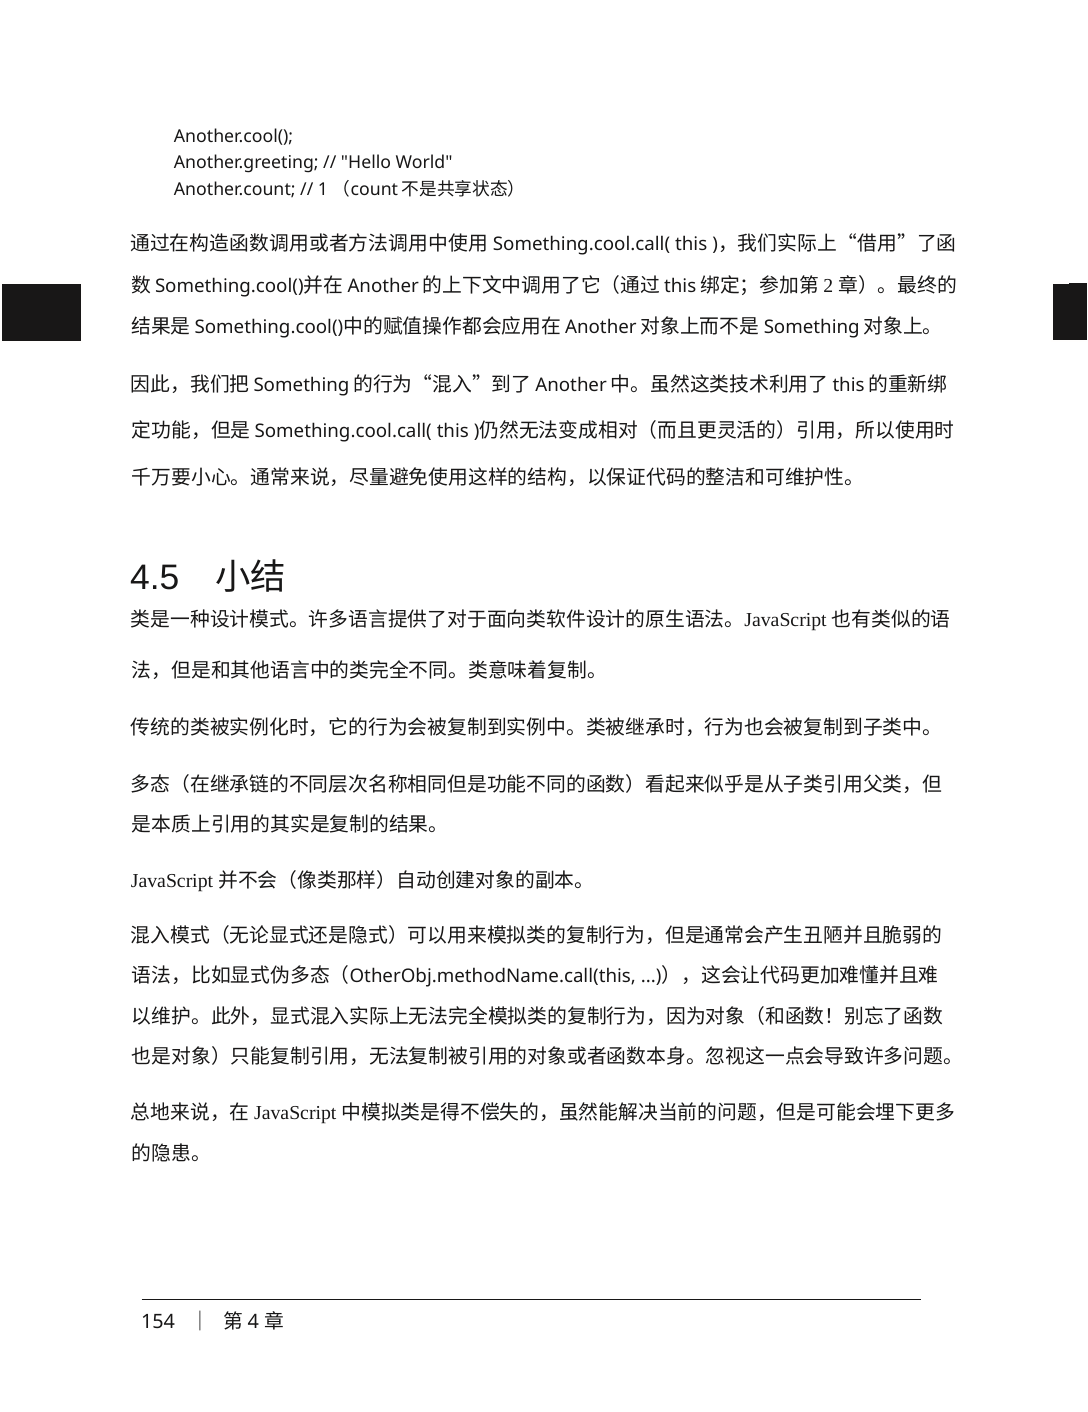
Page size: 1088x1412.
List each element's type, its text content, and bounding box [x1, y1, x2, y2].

text Another.cool(); [174, 123, 680, 148]
text JavaScript 并不会（像类那样）自动创建对象的副本。 [131, 865, 956, 893]
subtitle 4.5 小结 [130, 548, 956, 599]
text Another.count; // 1 （count不是共享状态） [174, 175, 680, 201]
text 传统的类被实例化时，它的行为会被复制到实例中。类被继承时，行为也会被复制到子类中。 [131, 712, 956, 741]
text 多态（在继承链的不同层次名称相同但是功能不同的函数）看起来似乎是从子类引用父类，但是本质上引用的其实是复制的结果。 [131, 768, 956, 837]
text 通过在构造函数调用或者方法调用中使用Something.cool.call( this )，我们实际上“借用”了函数Something.cool()并在Another的上下文中调用了它（通过this绑定；参加第 2 章）。最终的结果是Something.cool()中的赋值操作都会应用在Another对象上而不是 Something对象上。 [130, 227, 957, 339]
text 混入模式（无论显式还是隐式）可以用来模拟类的复制行为，但是通常会产生丑陋并且脆弱的语法，比如显式伪多态（OtherObj.methodName.call(this, ...)），这会让代码更加难懂并且难以维护。此外，显式混入实际上无法完全模拟类的复制行为，因为对象（和函数！别忘了函数也是对象）只能复制引用，无法复制被引用的对象或者函数本身。忽视这一点会导致许多问题。 [131, 919, 956, 1069]
text 总地来说，在 JavaScript 中模拟类是得不偿失的，虽然能解决当前的问题，但是可能会埋下更多的隐患。 [131, 1097, 956, 1166]
text 类是一种设计模式。许多语言提供了对于面向类软件设计的原生语法。JavaScript 也有类似的语法，但是和其他语言中的类完全不同。类意味着复制。 [131, 604, 956, 683]
text Another.greeting; // "Hello World" [174, 149, 680, 173]
text 因此，我们把Something的行为“混入”到了Another中。虽然这类技术利用了this的重新绑定功能，但是Something.cool.call( this )仍然无法变成相对（而且更灵活的）引用，所以使用时千万要小心。通常来说，尽量避免使用这样的结构，以保证代码的整洁和可维护性。 [131, 368, 956, 490]
